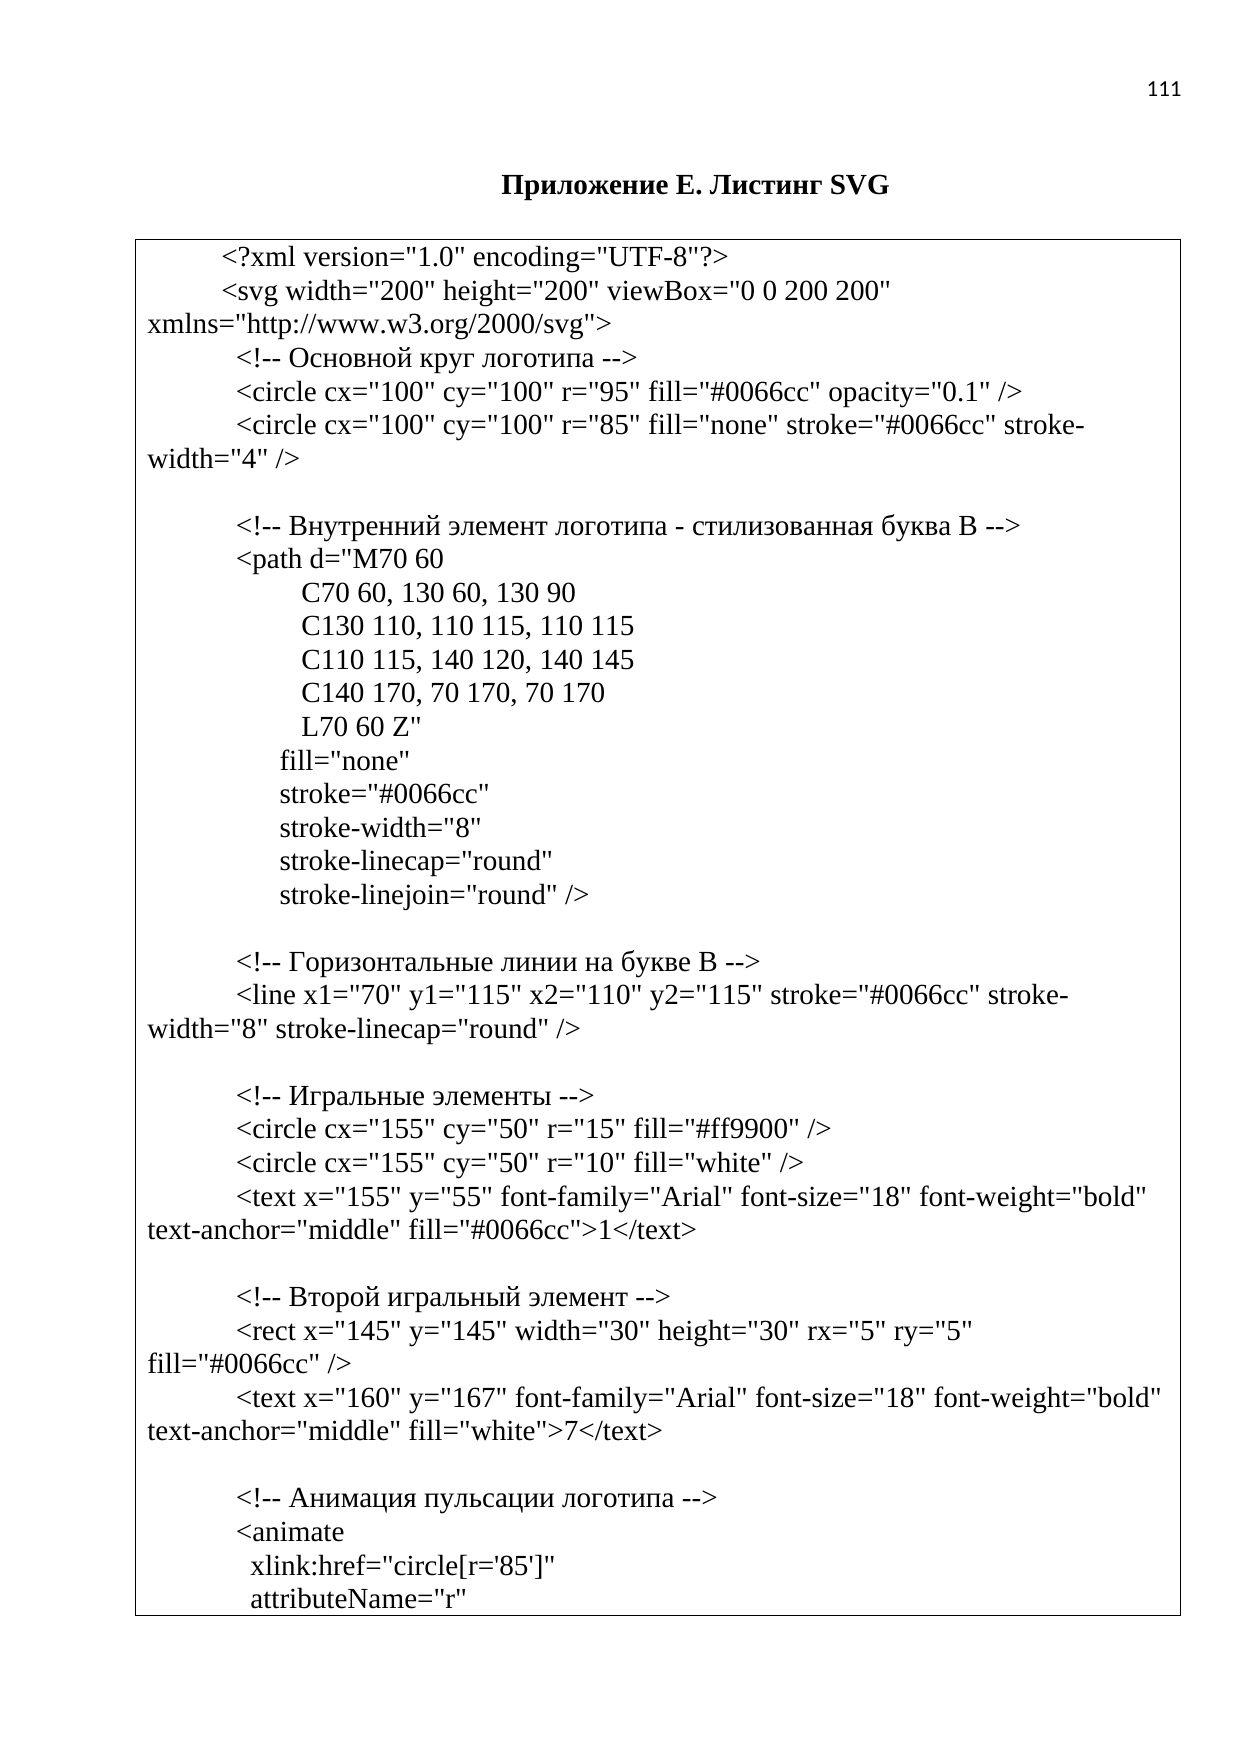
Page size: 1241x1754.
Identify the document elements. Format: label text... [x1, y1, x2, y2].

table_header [136, 240, 1180, 1615]
text Приложение Е. Листинг SVG [136, 167, 1181, 201]
